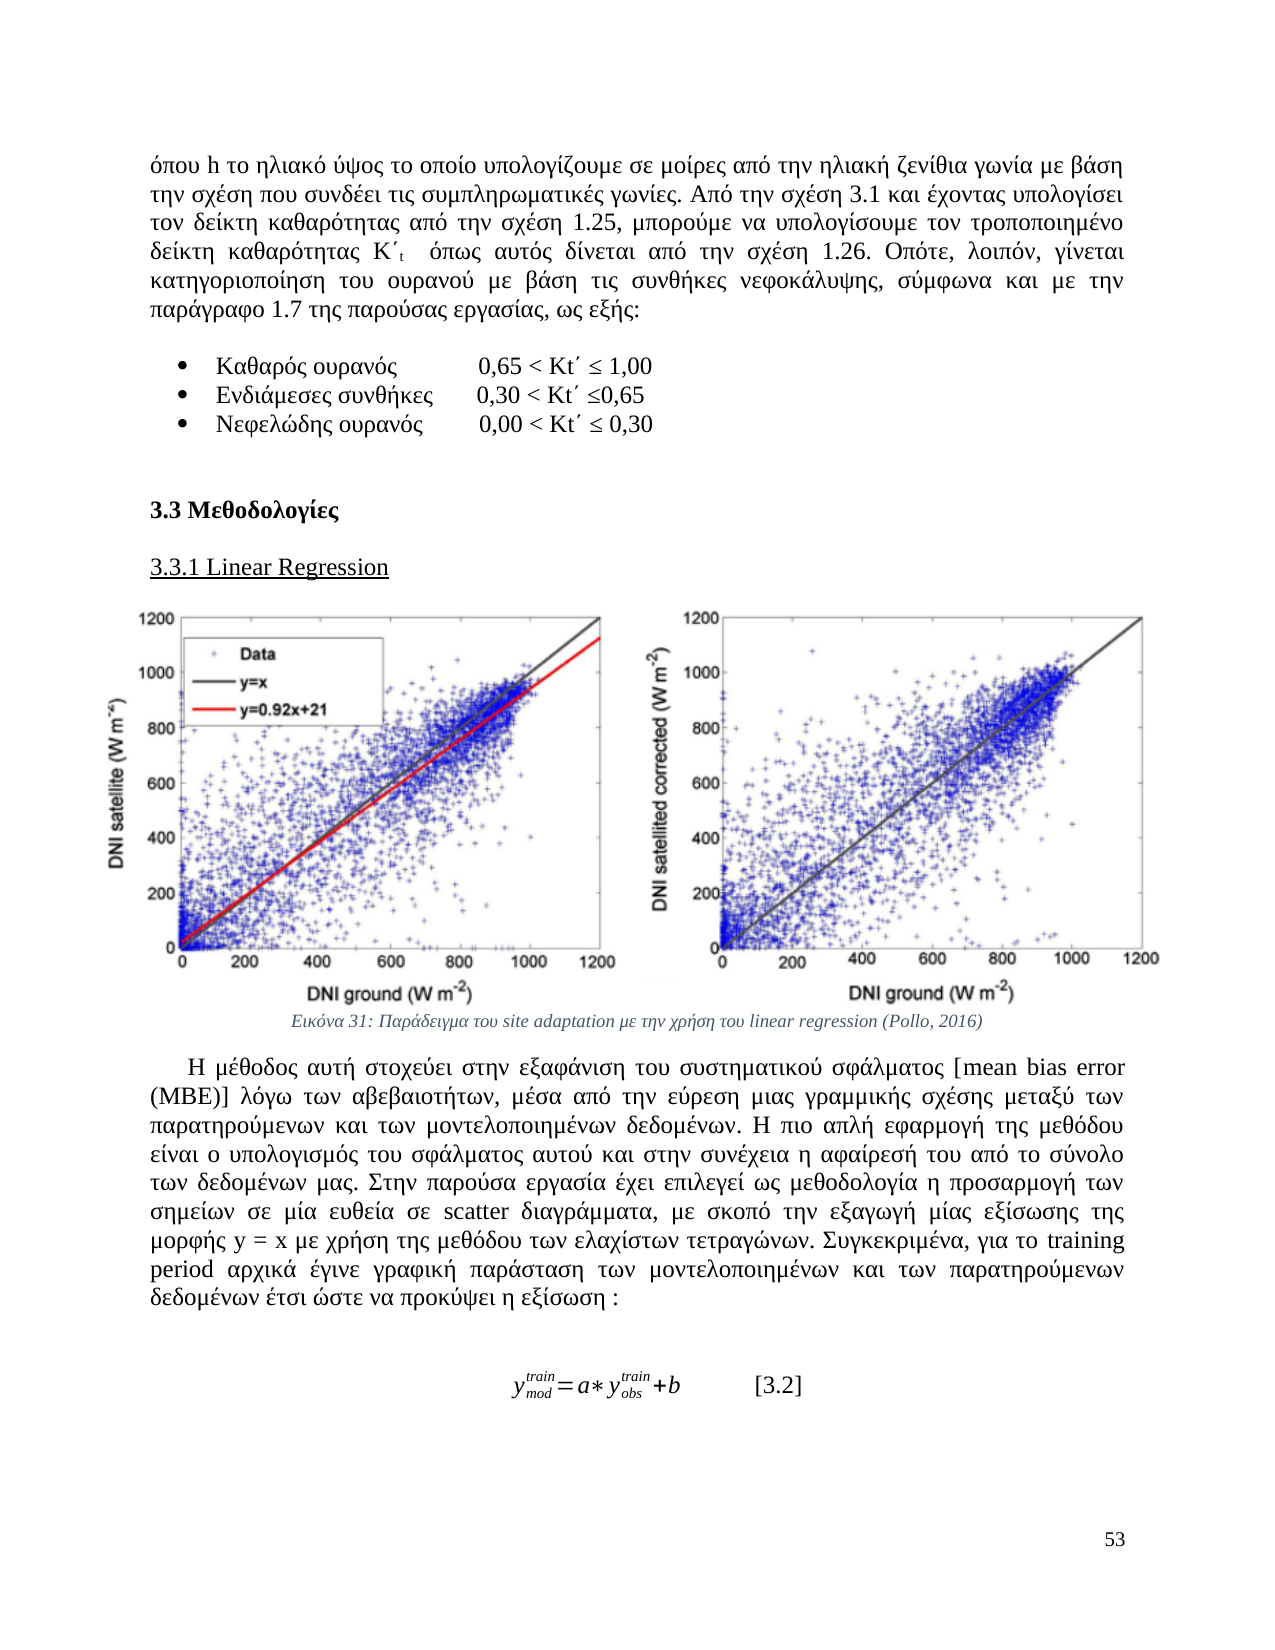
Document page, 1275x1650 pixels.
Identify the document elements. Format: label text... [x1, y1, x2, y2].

list Νεφελώδης ουρανός 0,00 < Κt΄ ≤ 0,30 [178, 409, 1125, 437]
picture [107, 610, 1168, 1010]
list Καθαρός ουρανός 0,65 < Κt΄ ≤ 1,00 [178, 351, 1125, 380]
text 3.3.1 Linear Regression [150, 552, 1125, 581]
text Εικόνα 31: Παράδειγμα του site adaptation με την χρήση του linear regression (Pollo, 2016) [150, 1010, 1125, 1032]
text 3.3 Μεθοδολογίες [150, 495, 1125, 524]
text Η μέθοδος αυτή στοχεύει στην εξαφάνιση του συστηματικού σφάλματος [mean bias error (ΜΒΕ)] λόγω των αβεβαιοτήτων, μέσα από την εύρεση μιας γραμμικής σχέσης μεταξύ των παρατηρούμενων και των μοντελοποιημένων δεδομένων. Η πιο απλή εφαρμογή της μεθόδου είναι ο υπολογισμός του σφάλματος αυτού και στην συνέχεια η αφαίρεσή του από το σύνολο των δεδομένων μας. Στην παρούσα εργασία έχει επιλεγεί ως μεθοδολογία η προσαρμογή των σημείων σε μία ευθεία σε scatter διαγράμματα, με σκοπό την εξαγωγή μίας εξίσωσης της μορφής y = x με χρήση της μεθόδου των ελαχίστων τετραγώνων. Συγκεκριμένα, για το training period αρχικά έγινε γραφική παράσταση των μοντελοποιημένων και των παρατηρούμενων δεδομένων έτσι ώστε να προκύψει η εξίσωση : [150, 1052, 1125, 1311]
list Ενδιάμεσες συνθήκες 0,30 < Κt΄ ≤0,65 [178, 380, 1125, 409]
text [3.2] [150, 1369, 1125, 1407]
text όπου h το ηλιακό ύψος το οποίο υπολογίζουμε σε μοίρες από την ηλιακή ζενίθια γωνία με βάση την σχέση που συνδέει τις συμπληρωματικές γωνίες. Από την σχέση 3.1 και έχοντας υπολογίσει τον δείκτη καθαρότητας από την σχέση 1.25, μπορούμε να υπολογίσουμε τον τροποποιημένο δείκτη καθαρότητας K΄t όπως αυτός δίνεται από την σχέση 1.26. Οπότε, λοιπόν, γίνεται κατηγοριοποίηση του ουρανού με βάση τις συνθήκες νεφοκάλυψης, σύμφωνα και με την παράγραφο 1.7 της παρούσας εργασίας, ως εξής: [150, 150, 1125, 322]
